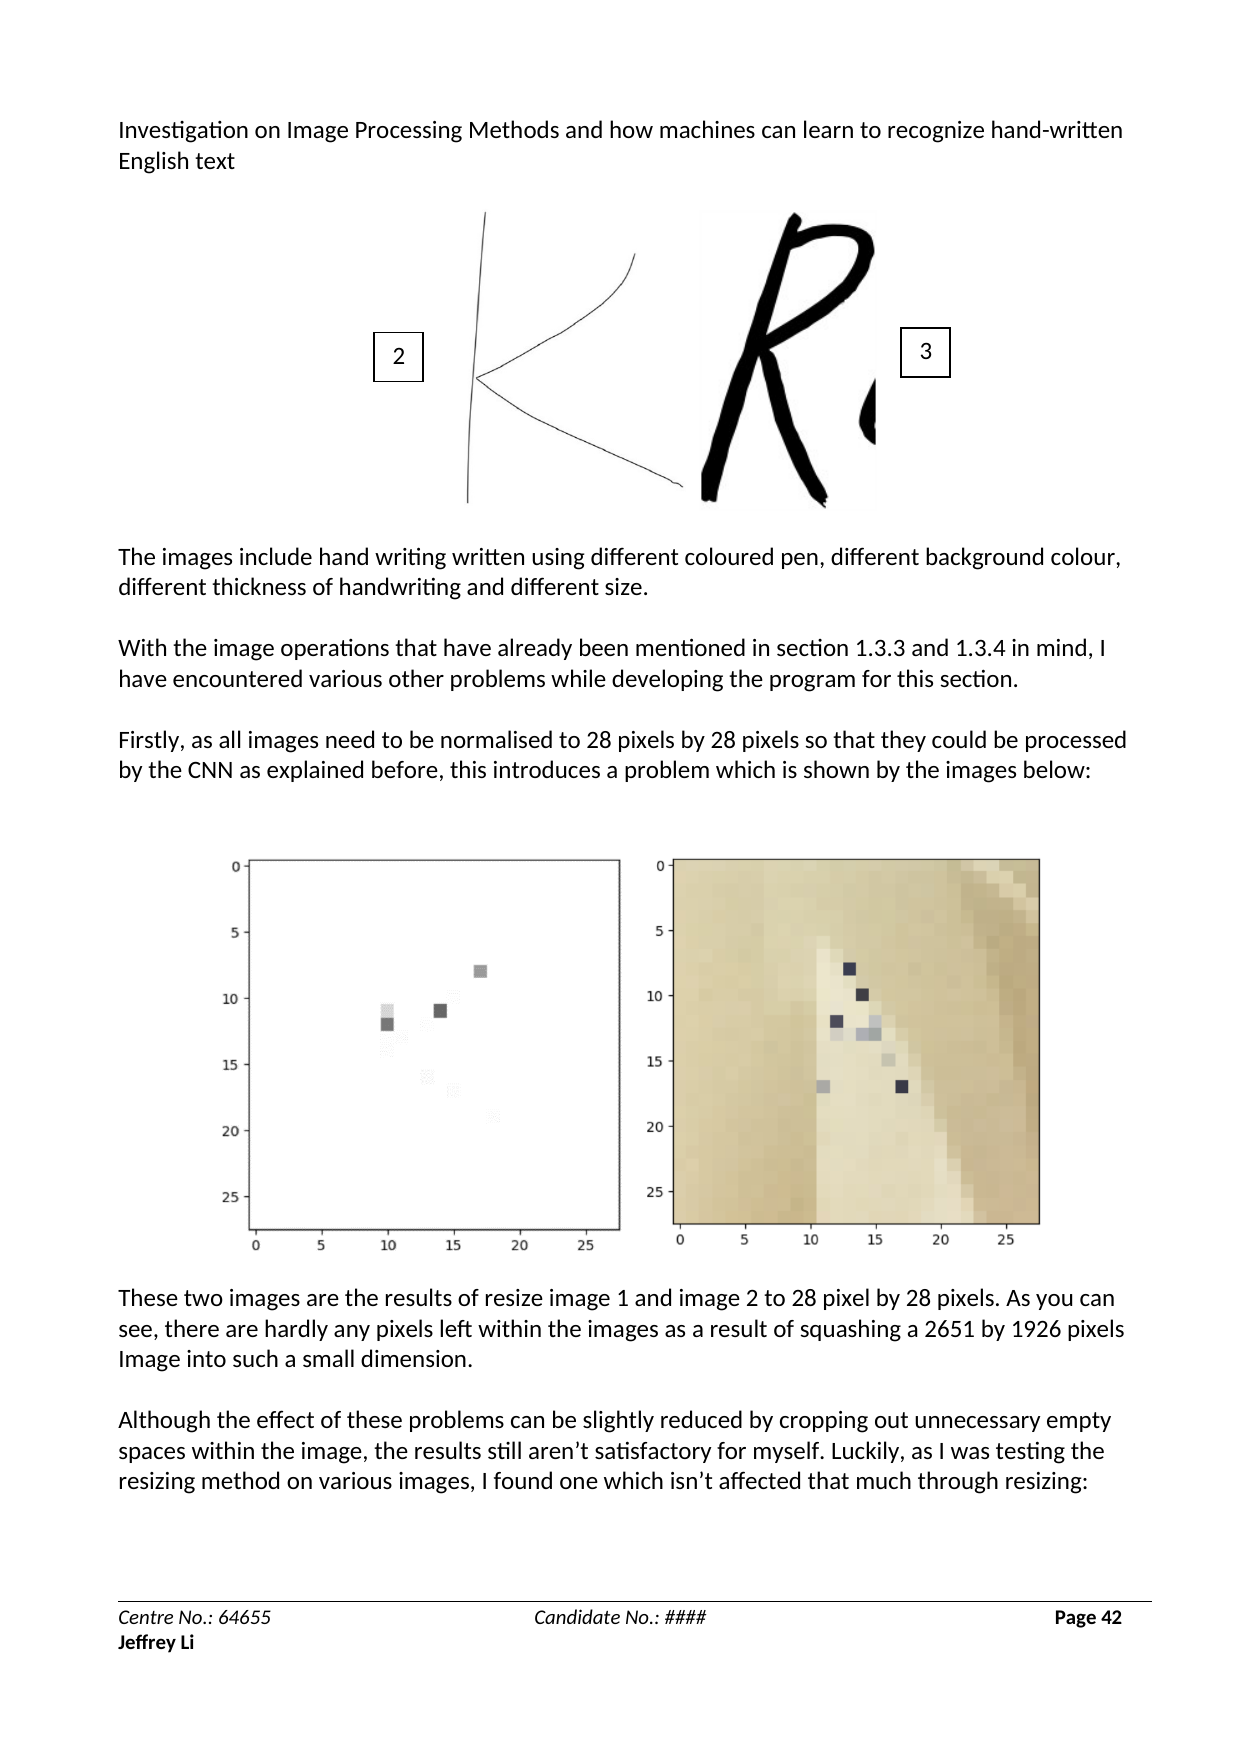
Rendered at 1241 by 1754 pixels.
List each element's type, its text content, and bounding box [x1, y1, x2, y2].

text The images include hand writing written using different coloured pen, different background colour, different thickness of handwriting and different size. [118, 541, 1152, 602]
text Although the effect of these problems can be slightly reduced by cropping out unnecessary empty spaces within the image, the results still aren’t satisfactory for myself. Luckily, as I was testing the resizing method on various images, I found one which isn’t affected that much through resizing: [118, 1404, 1152, 1496]
text With the image operations that have already been mentioned in section 1.3.3 and 1.3.4 in mind, I have encountered various other problems while developing the program for this section. [118, 633, 1152, 694]
text Image into such a small dimension. [118, 1343, 1152, 1374]
picture [216, 846, 1054, 1252]
text Firstly, as all images need to be normalised to 28 pixels by 28 pixels so that they could be processed by the CNN as explained before, this introduces a problem which is shown by the images below: [118, 724, 1152, 785]
picture [446, 195, 877, 511]
text These two images are the results of resize image 1 and image 2 to 28 pixel by 28 pixels. As you can see, there are hardly any pixels left within the images as a result of squashing a 2651 by 1926 pixels [118, 1282, 1152, 1343]
